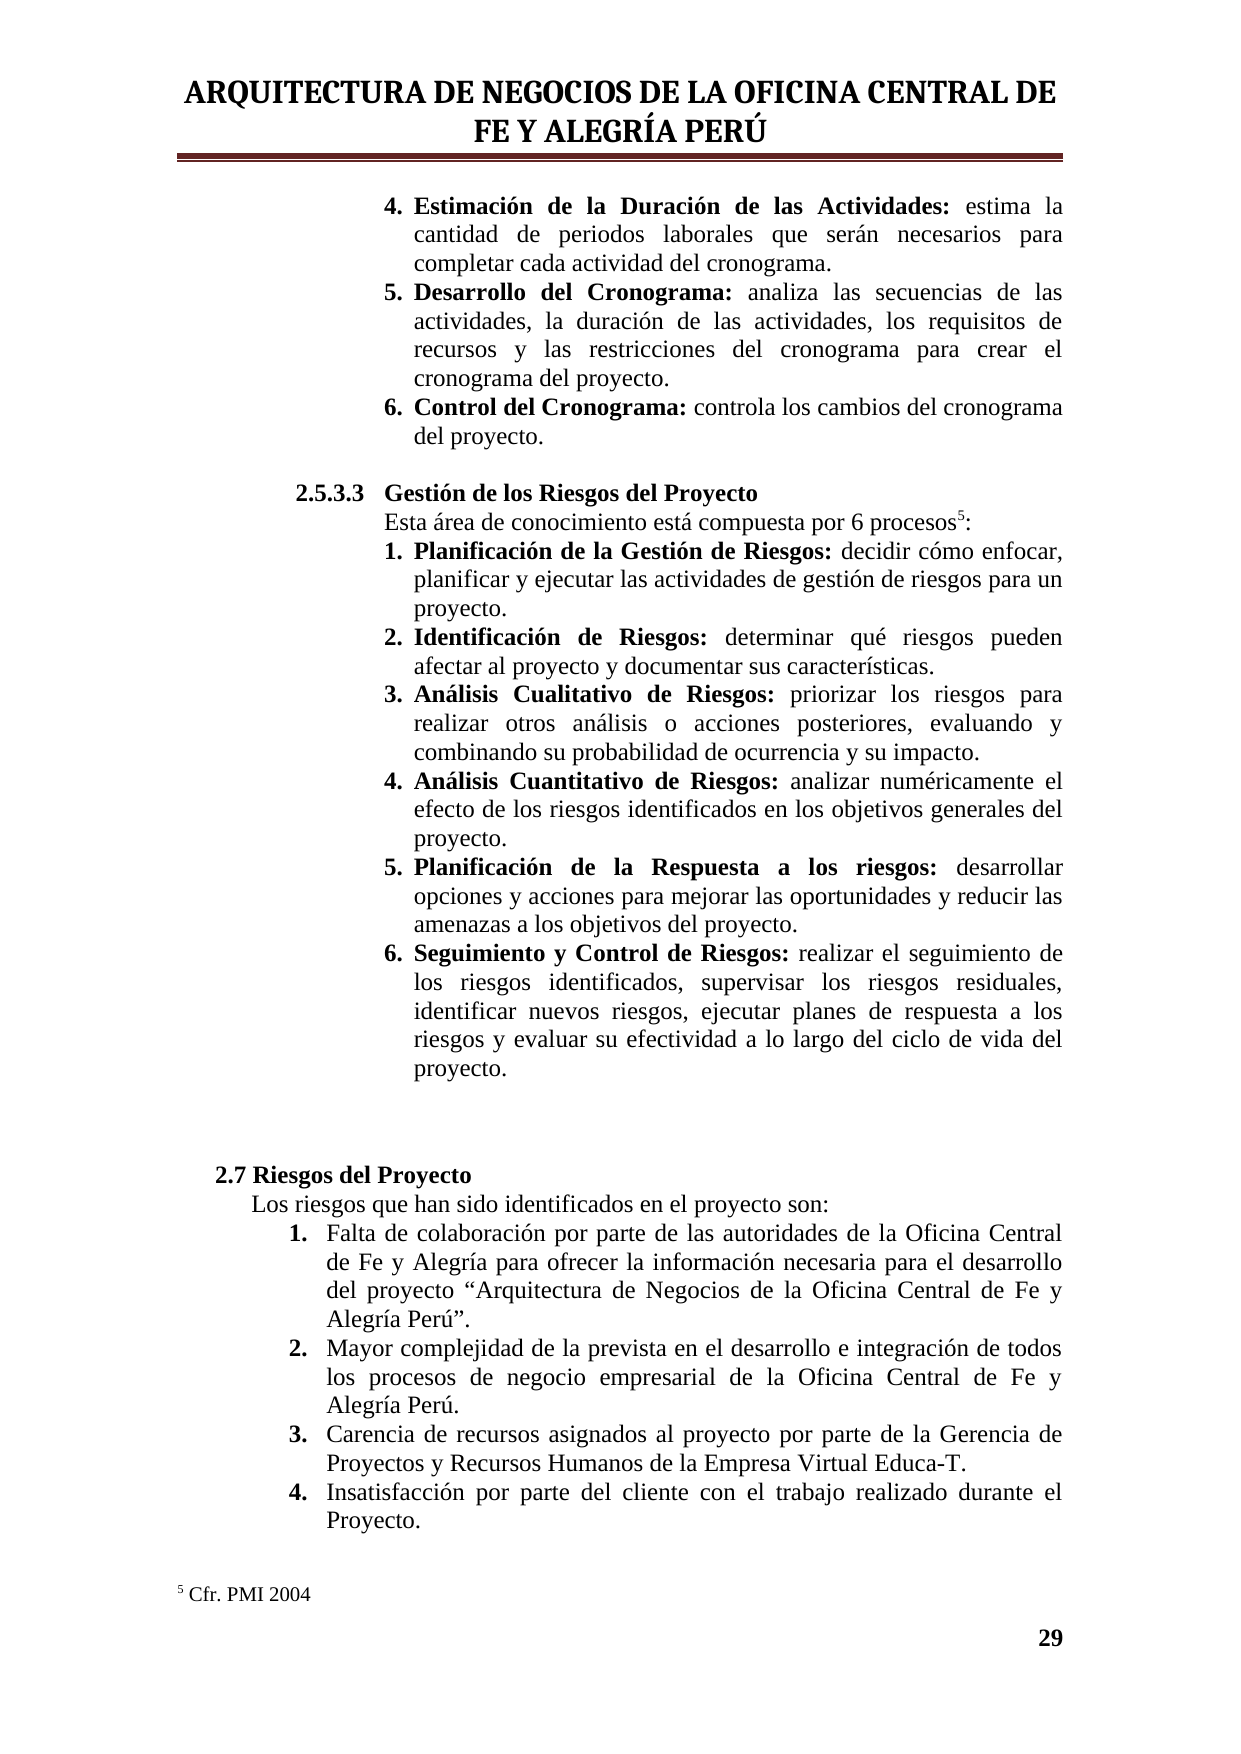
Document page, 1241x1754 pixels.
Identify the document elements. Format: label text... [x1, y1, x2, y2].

list Estimación de la Duración de las Actividades: estima la cantidad de periodos laborales que serán necesarios para completar cada actividad del cronograma. [384, 191, 1063, 277]
list Mayor complejidad de la prevista en el desarrollo e integración de todos los procesos de negocio empresarial de la Oficina Central de Fe y Alegría Perú. [288, 1333, 1063, 1419]
list Planificación de la Respuesta a los riesgos: desarrollar opciones y acciones para mejorar las oportunidades y reducir las amenazas a los objetivos del proyecto. [384, 852, 1063, 938]
list Falta de colaboración por parte de las autoridades de la Oficina Central de Fe y Alegría para ofrecer la información necesaria para el desarrollo del proyecto “Arquitectura de Negocios de la Oficina Central de Fe y Alegría Perú”. [288, 1218, 1063, 1333]
list Seguimiento y Control de Riesgos: realizar el seguimiento de los riesgos identificados, supervisar los riesgos residuales, identificar nuevos riesgos, ejecutar planes de respuesta a los riesgos y evaluar su efectividad a lo largo del ciclo de vida del proyecto. [384, 938, 1063, 1082]
list Desarrollo del Cronograma: analiza las secuencias de las actividades, la duración de las actividades, los requisitos de recursos y las restricciones del cronograma para crear el cronograma del proyecto. [384, 277, 1063, 392]
list Análisis Cuantitativo de Riesgos: analizar numéricamente el efecto de los riesgos identificados en los objetivos generales del proyecto. [384, 766, 1063, 852]
list Análisis Cualitativo de Riesgos: priorizar los riesgos para realizar otros análisis o acciones posteriores, evaluando y combinando su probabilidad de ocurrencia y su impacto. [384, 679, 1063, 766]
text Los riesgos que han sido identificados en el proyecto son: [251, 1189, 1063, 1218]
list Carencia de recursos asignados al proyecto por parte de la Gerencia de Proyectos y Recursos Humanos de la Empresa Virtual Educa-T. [288, 1419, 1063, 1477]
list Esta área de conocimiento está compuesta por 6 procesos: [311, 507, 1063, 536]
list Planificación de la Gestión de Riesgos: decidir cómo enfocar, planificar y ejecutar las actividades de gestión de riesgos para un proyecto. [384, 536, 1063, 622]
list Insatisfacción por parte del cliente con el trabajo realizado durante el Proyecto. [288, 1477, 1063, 1534]
list Identificación de Riesgos: determinar qué riesgos pueden afectar al proyecto y documentar sus características. [384, 622, 1063, 679]
list Gestión de los Riesgos del Proyecto [295, 478, 1063, 507]
subtitle Riesgos del Proyecto [215, 1160, 1063, 1189]
list Control del Cronograma: controla los cambios del cronograma del proyecto. [384, 392, 1063, 449]
